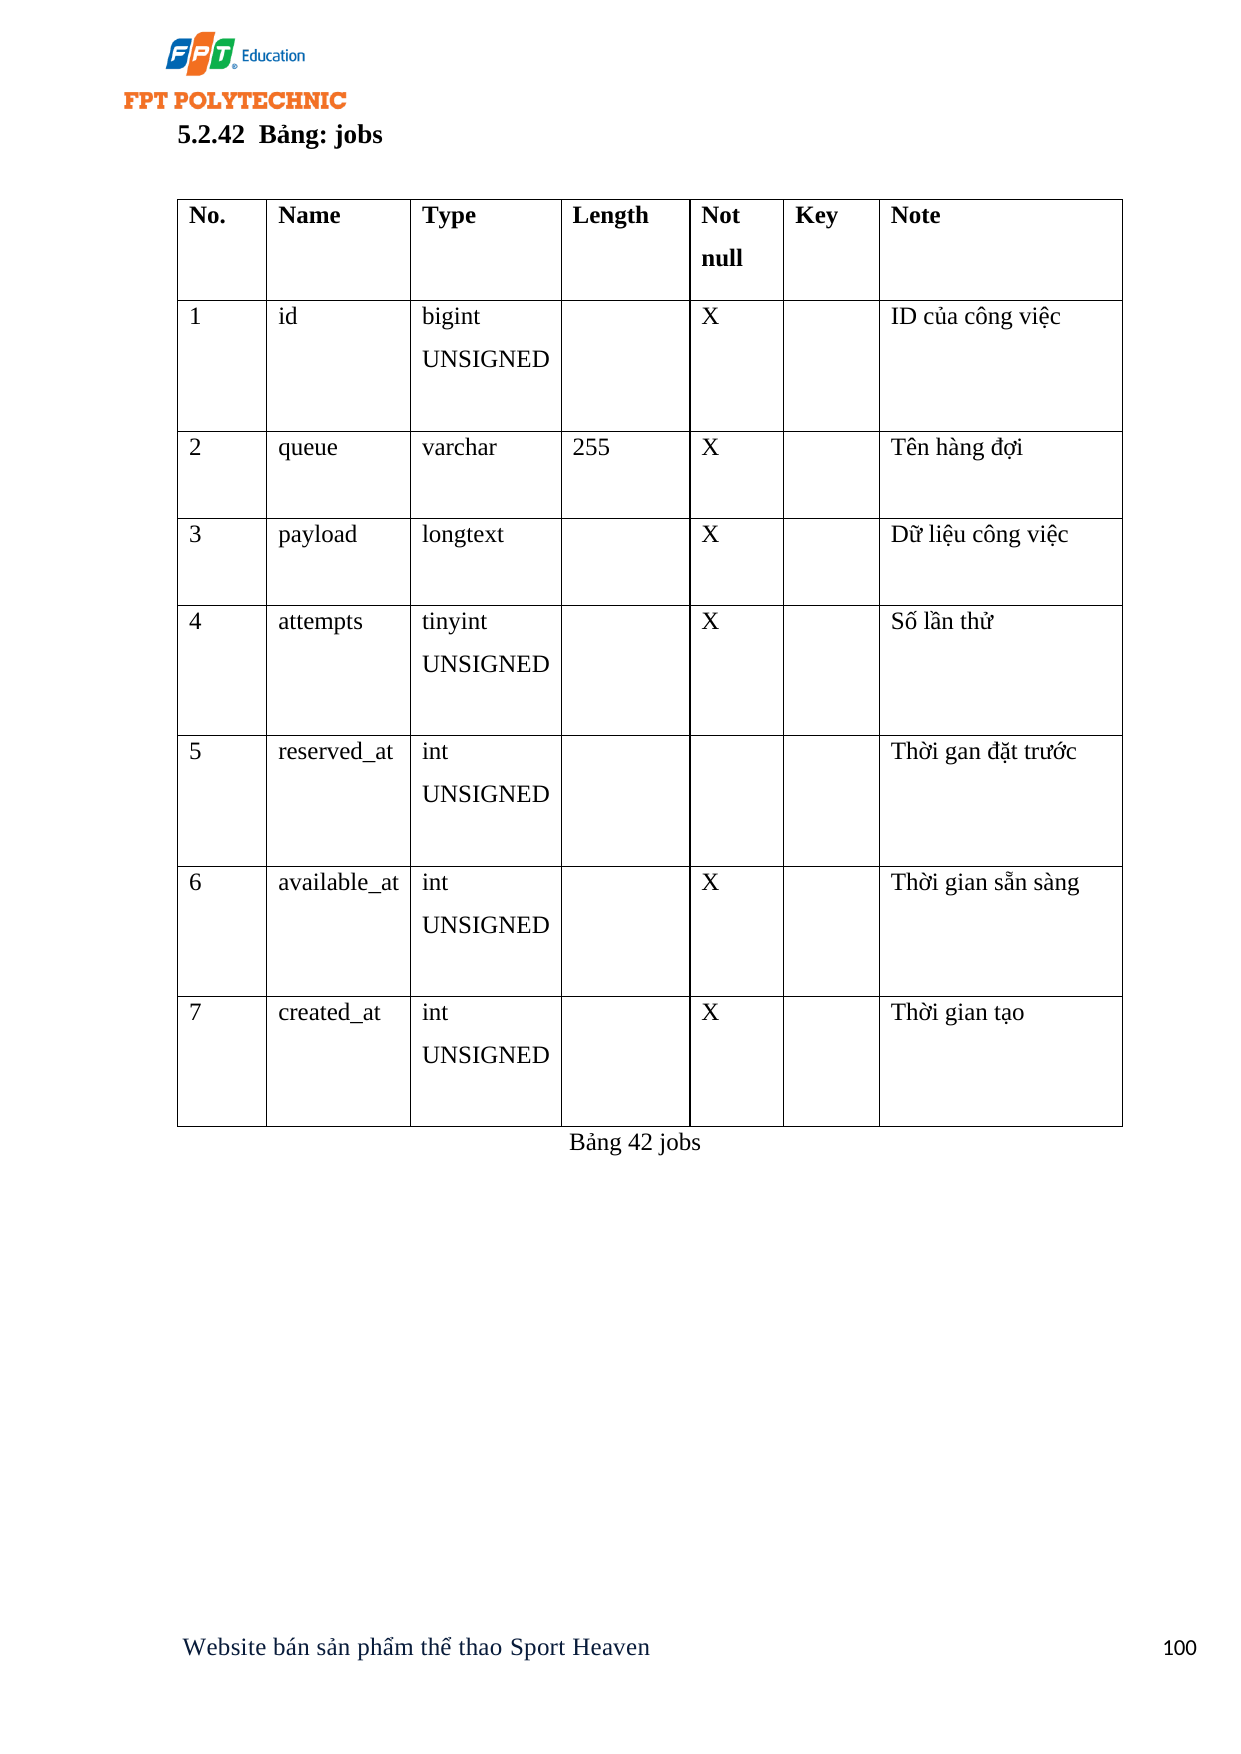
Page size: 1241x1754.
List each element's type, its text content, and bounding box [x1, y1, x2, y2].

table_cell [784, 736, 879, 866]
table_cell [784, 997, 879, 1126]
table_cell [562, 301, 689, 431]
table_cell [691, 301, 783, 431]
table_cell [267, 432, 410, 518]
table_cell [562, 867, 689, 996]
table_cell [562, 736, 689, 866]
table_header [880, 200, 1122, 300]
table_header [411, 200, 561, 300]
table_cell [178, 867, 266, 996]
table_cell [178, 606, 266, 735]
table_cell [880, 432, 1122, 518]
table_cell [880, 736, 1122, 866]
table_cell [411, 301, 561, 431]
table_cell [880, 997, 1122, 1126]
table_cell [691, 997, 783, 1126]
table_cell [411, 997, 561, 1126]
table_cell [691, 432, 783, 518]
subtitle Bảng: jobs [177, 118, 1092, 149]
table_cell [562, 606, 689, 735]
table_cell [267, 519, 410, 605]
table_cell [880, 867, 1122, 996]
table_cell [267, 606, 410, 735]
picture [116, 24, 354, 116]
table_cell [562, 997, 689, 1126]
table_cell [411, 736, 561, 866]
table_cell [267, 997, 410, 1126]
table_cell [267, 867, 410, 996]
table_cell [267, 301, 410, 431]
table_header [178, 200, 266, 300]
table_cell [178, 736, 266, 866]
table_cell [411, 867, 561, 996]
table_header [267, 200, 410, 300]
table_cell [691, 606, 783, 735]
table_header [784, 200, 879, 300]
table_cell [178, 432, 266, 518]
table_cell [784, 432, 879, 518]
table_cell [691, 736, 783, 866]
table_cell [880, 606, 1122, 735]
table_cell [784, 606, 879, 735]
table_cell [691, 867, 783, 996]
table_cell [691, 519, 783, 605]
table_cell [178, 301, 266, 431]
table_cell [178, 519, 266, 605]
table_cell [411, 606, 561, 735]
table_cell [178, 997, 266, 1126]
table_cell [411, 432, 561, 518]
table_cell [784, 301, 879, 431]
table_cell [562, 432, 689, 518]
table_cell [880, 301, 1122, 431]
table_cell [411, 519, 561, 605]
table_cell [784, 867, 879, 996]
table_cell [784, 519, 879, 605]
text Bảng 42 jobs [177, 1127, 1092, 1156]
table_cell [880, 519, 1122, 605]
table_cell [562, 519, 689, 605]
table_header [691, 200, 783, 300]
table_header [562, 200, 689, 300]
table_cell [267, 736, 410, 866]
